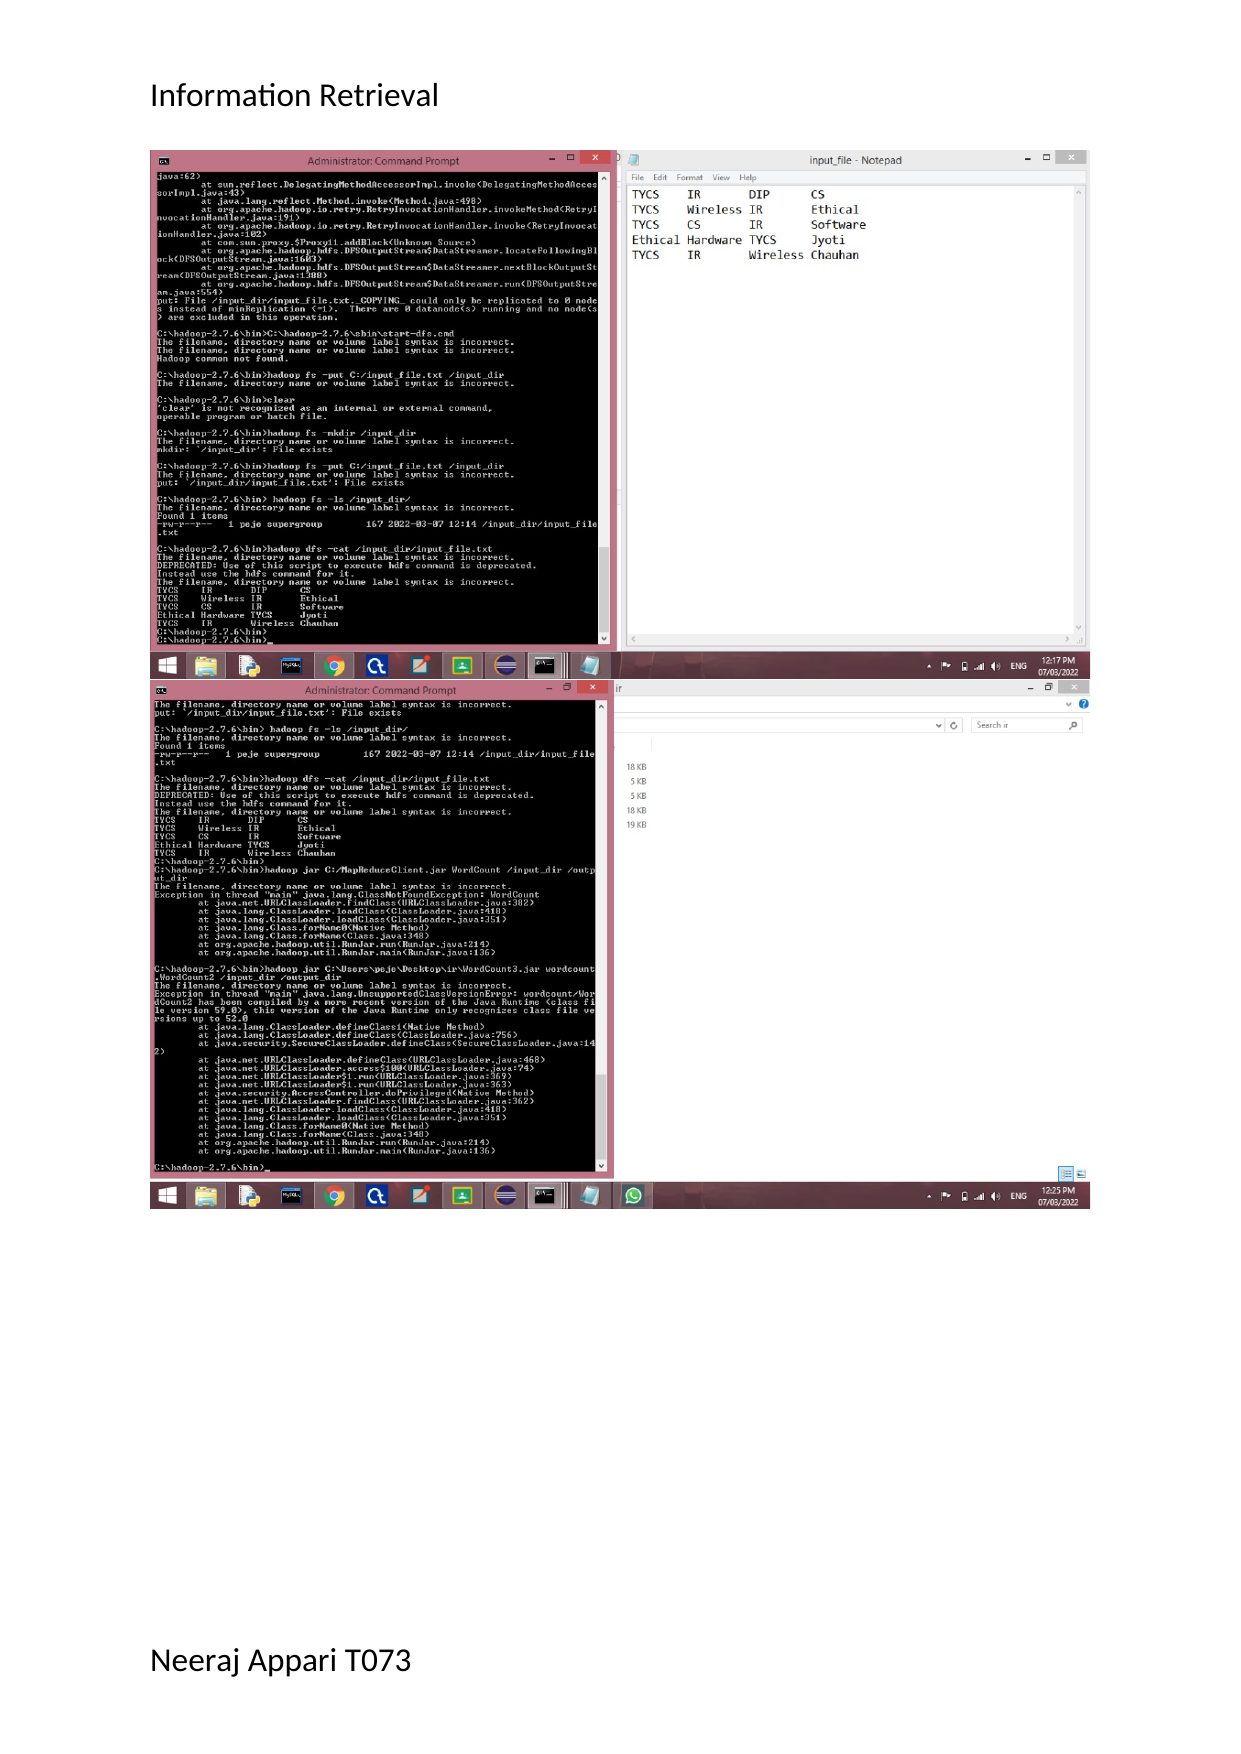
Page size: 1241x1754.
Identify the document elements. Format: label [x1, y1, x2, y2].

picture [150, 680, 1091, 1209]
picture [150, 150, 1091, 679]
